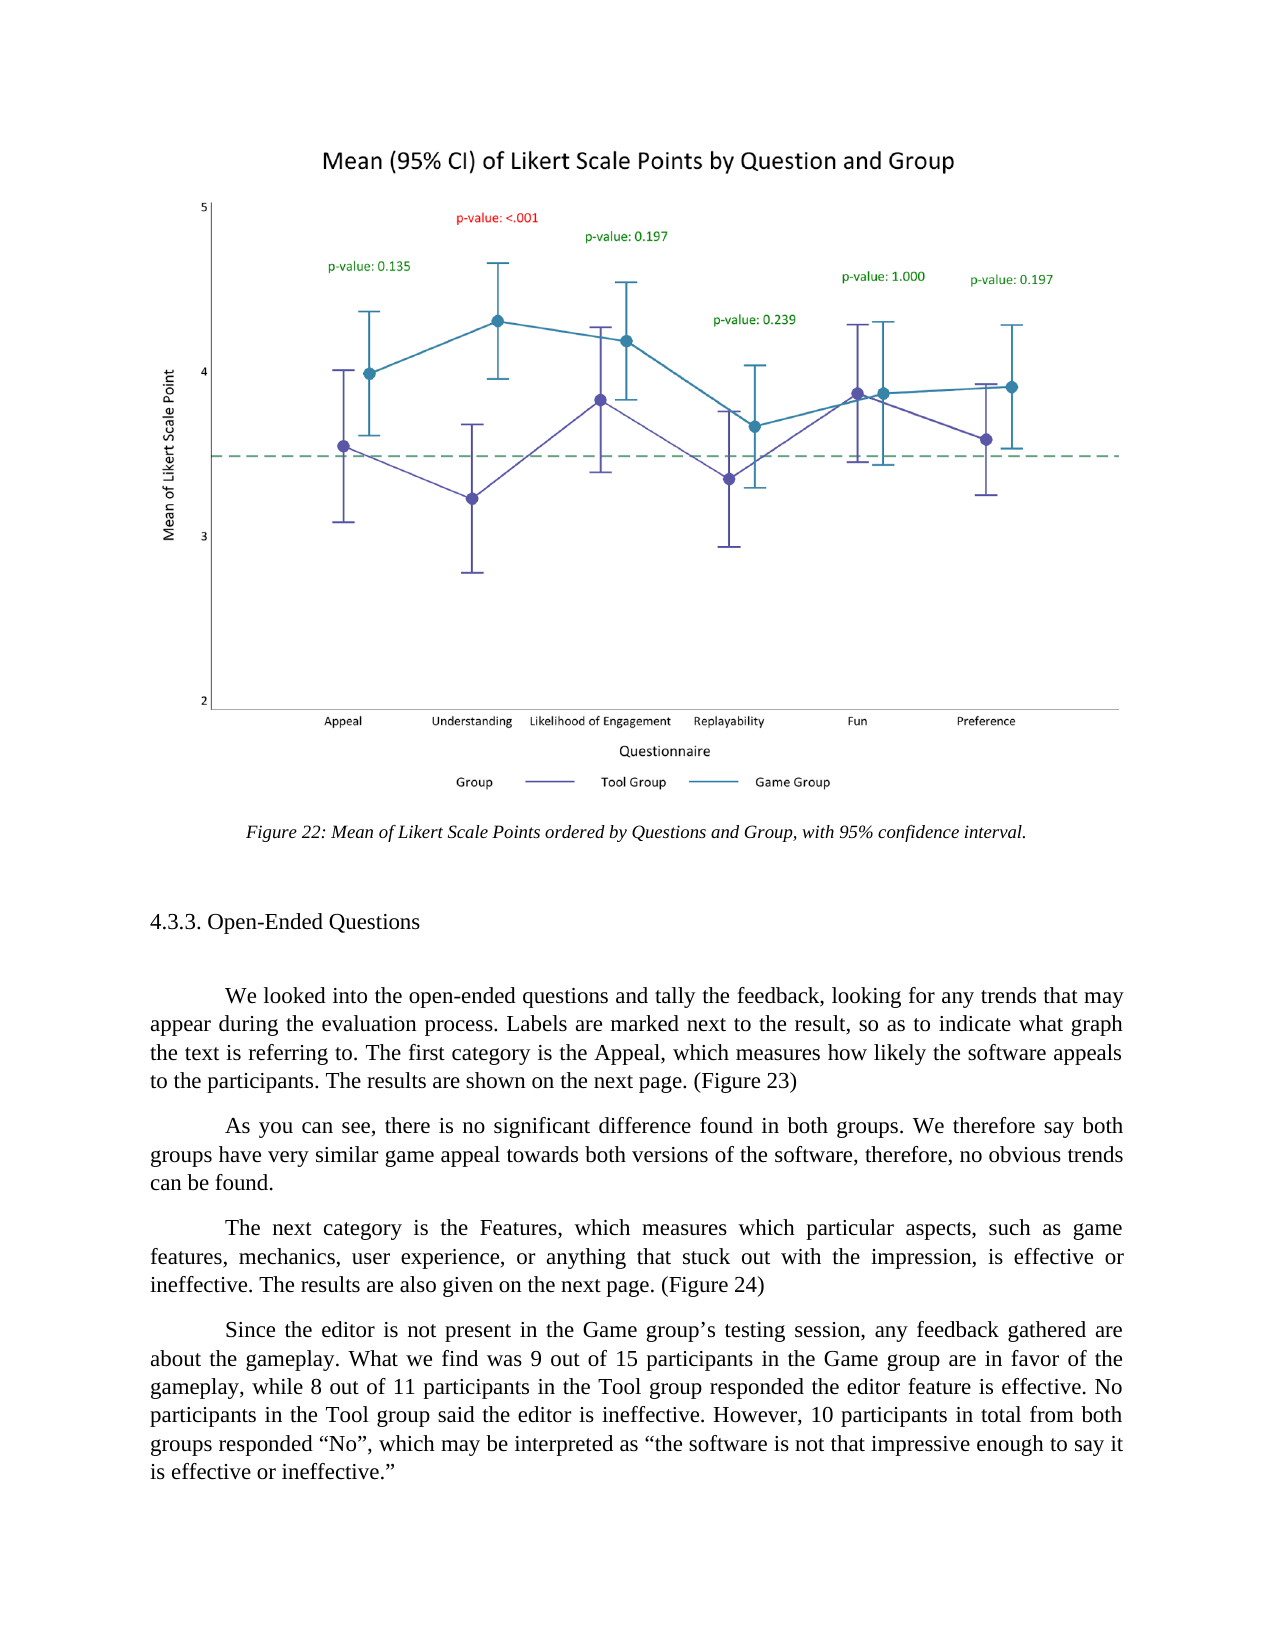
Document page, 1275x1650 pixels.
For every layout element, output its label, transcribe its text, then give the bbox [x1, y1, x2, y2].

text Figure 22: Mean of Likert Scale Points ordered by Questions and Group, with 95% confidence interval. [150, 821, 1125, 842]
text We looked into the open-ended questions and tally the feedback, looking for any trends that may appear during the evaluation process. Labels are marked next to the result, so as to indicate what graph the text is referring to. The first category is the Appeal, which measures how likely the software appeals to the participants. The results are shown on the next page. (Figure 23) [150, 982, 1125, 1093]
picture [150, 150, 1125, 800]
text As you can see, there is no significant difference found in both groups. We therefore say both groups have very similar game appeal towards both versions of the software, therefore, no obvious trends can be found. [150, 1112, 1125, 1196]
text Since the editor is not present in the Game group’s testing session, any feedback gathered are about the gameplay. What we find was 9 out of 15 participants in the Game group are in favor of the gameplay, while 8 out of 11 participants in the Tool group responded the editor feature is effective. No participants in the Tool group said the editor is ineffective. However, 10 participants in total from both groups responded “No”, which may be interpreted as “the software is not that impressive enough to say it is effective or ineffective.” [150, 1316, 1125, 1485]
subtitle 4.3.3. Open-Ended Questions [150, 908, 1125, 935]
text The next category is the Features, which measures which particular aspects, such as game features, mechanics, user experience, or anything that stuck out with the impression, is effective or ineffective. The results are also given on the next page. (Figure 24) [150, 1214, 1125, 1297]
